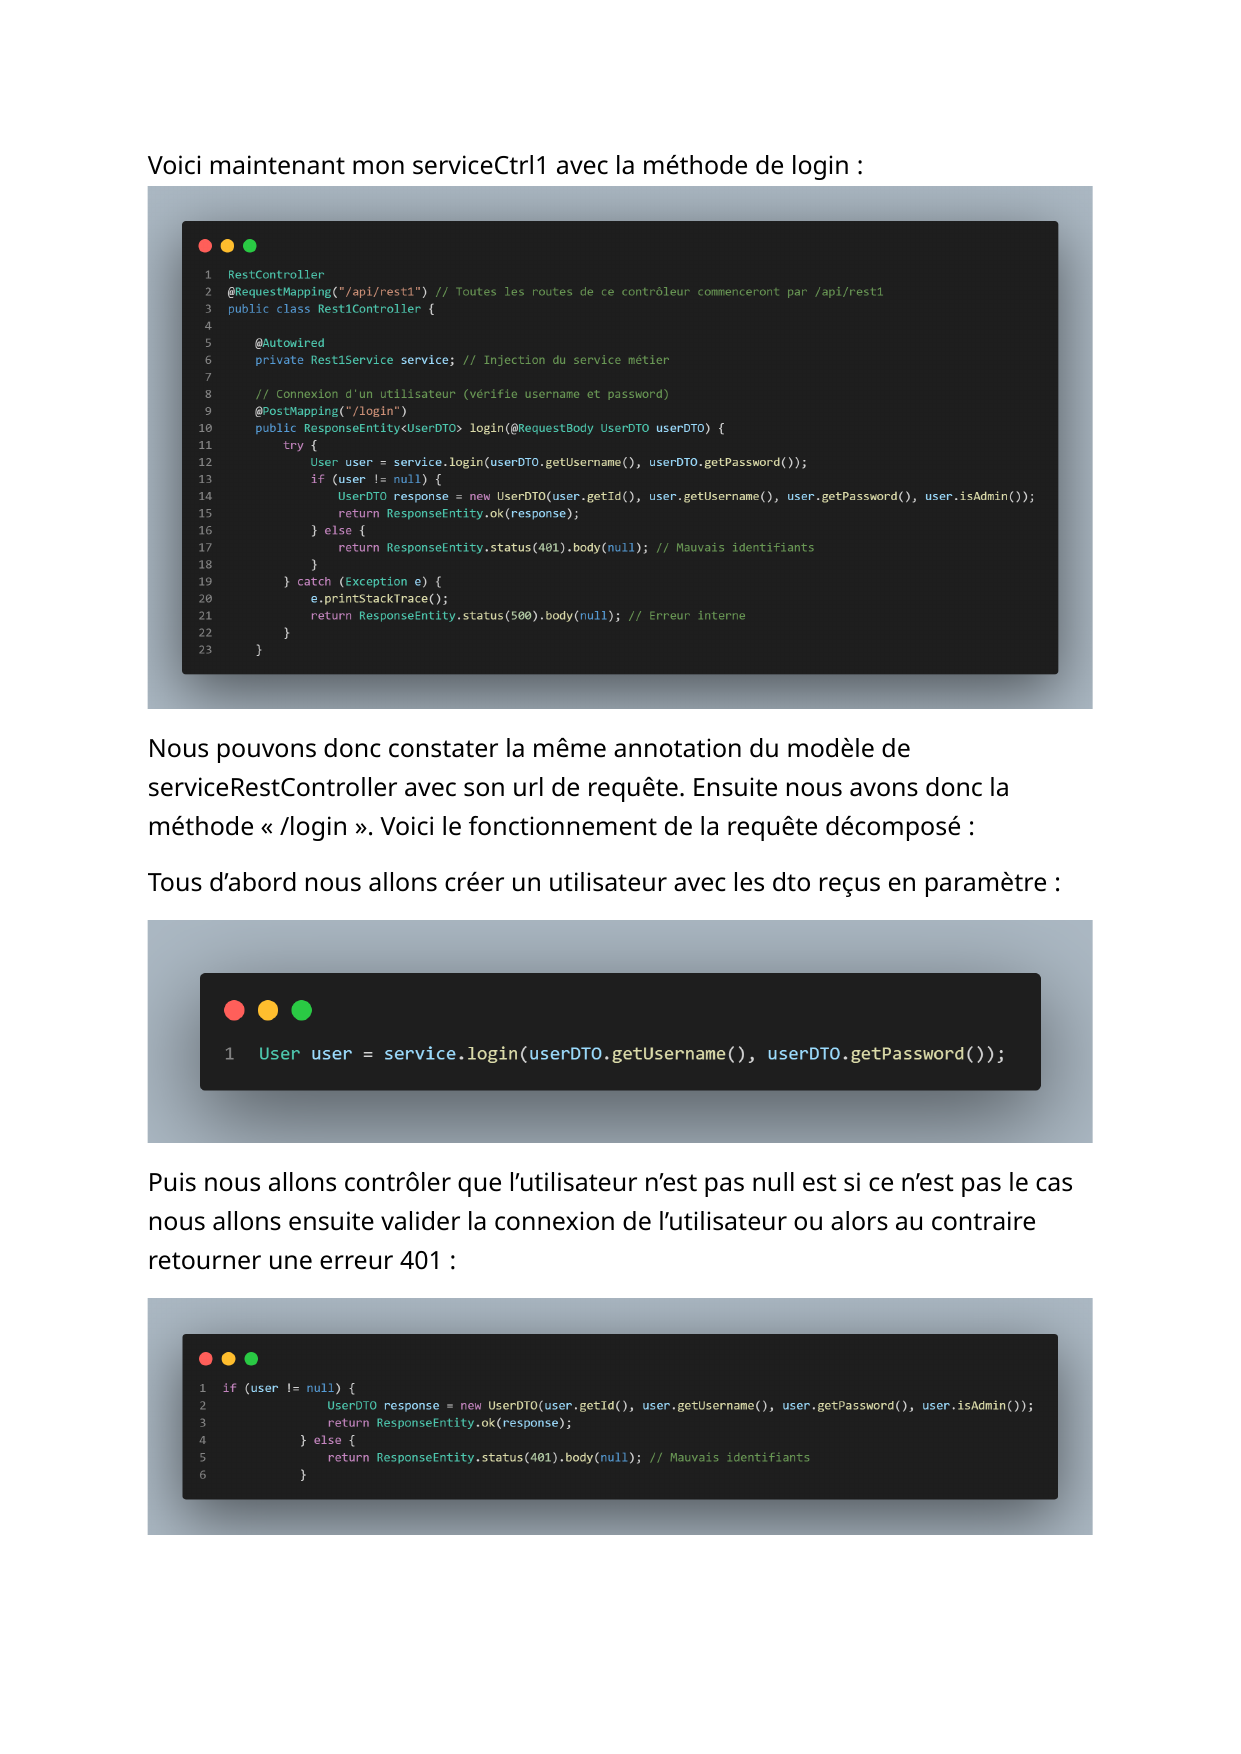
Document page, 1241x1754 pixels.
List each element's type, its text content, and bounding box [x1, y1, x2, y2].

text Nous pouvons donc constater la même annotation du modèle de serviceRestController avec son url de requête. Ensuite nous avons donc la méthode « /login ». Voici le fonctionnement de la requête décomposé : [148, 731, 1093, 843]
text Puis nous allons contrôler que l’utilisateur n’est pas null est si ce n’est pas le cas nous allons ensuite valider la connexion de l’utilisateur ou alors au contraire retourner une erreur 401 : [148, 1164, 1093, 1277]
picture [147, 186, 1093, 709]
picture [147, 1298, 1093, 1535]
text Voici maintenant mon serviceCtrl1 avec la méthode de login : [148, 148, 1093, 186]
picture [147, 920, 1093, 1143]
text Tous d’abord nous allons créer un utilisateur avec les dto reçus en paramètre : [148, 865, 1093, 899]
